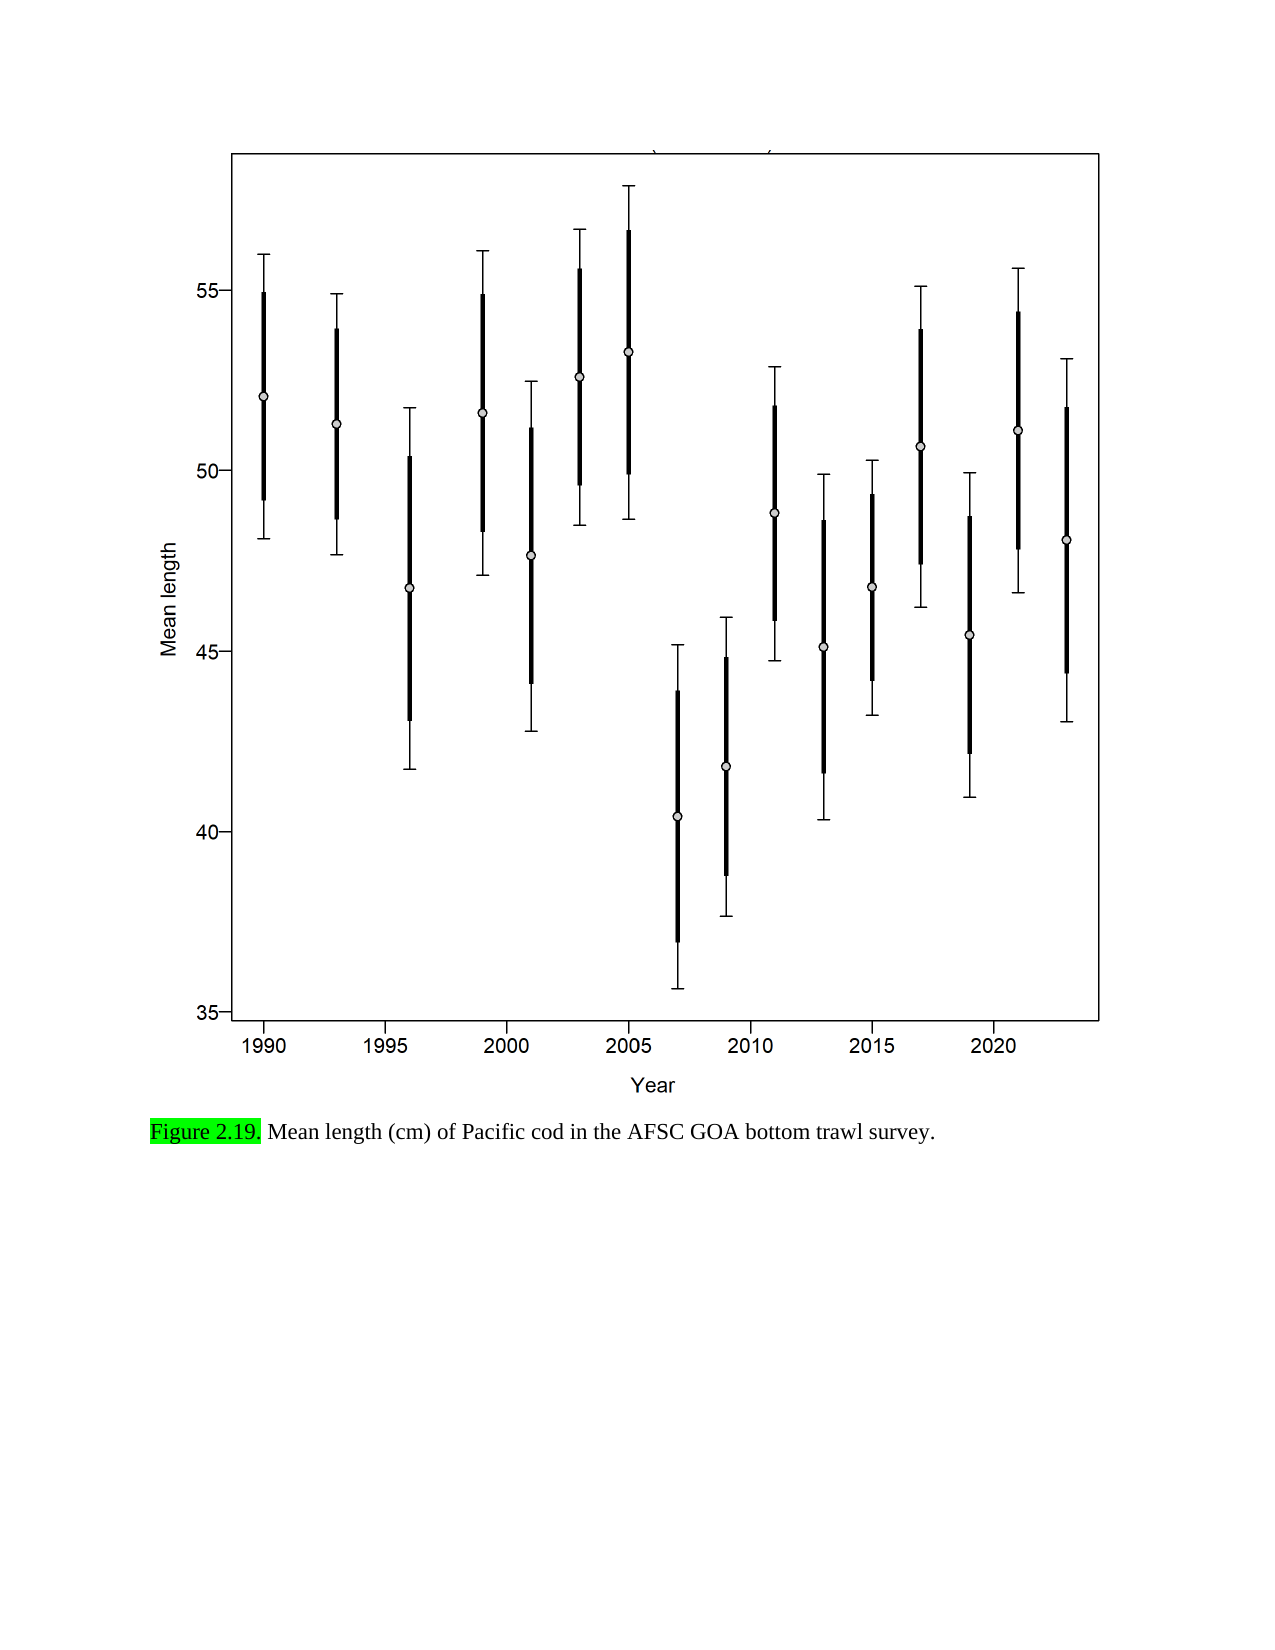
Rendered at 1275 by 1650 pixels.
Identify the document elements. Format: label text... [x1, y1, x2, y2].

subtitle Figure 2.19. Mean length (cm) of Pacific cod in the AFSC GOA bottom trawl survey. [261, 1118, 1125, 1144]
picture [150, 150, 1125, 1102]
